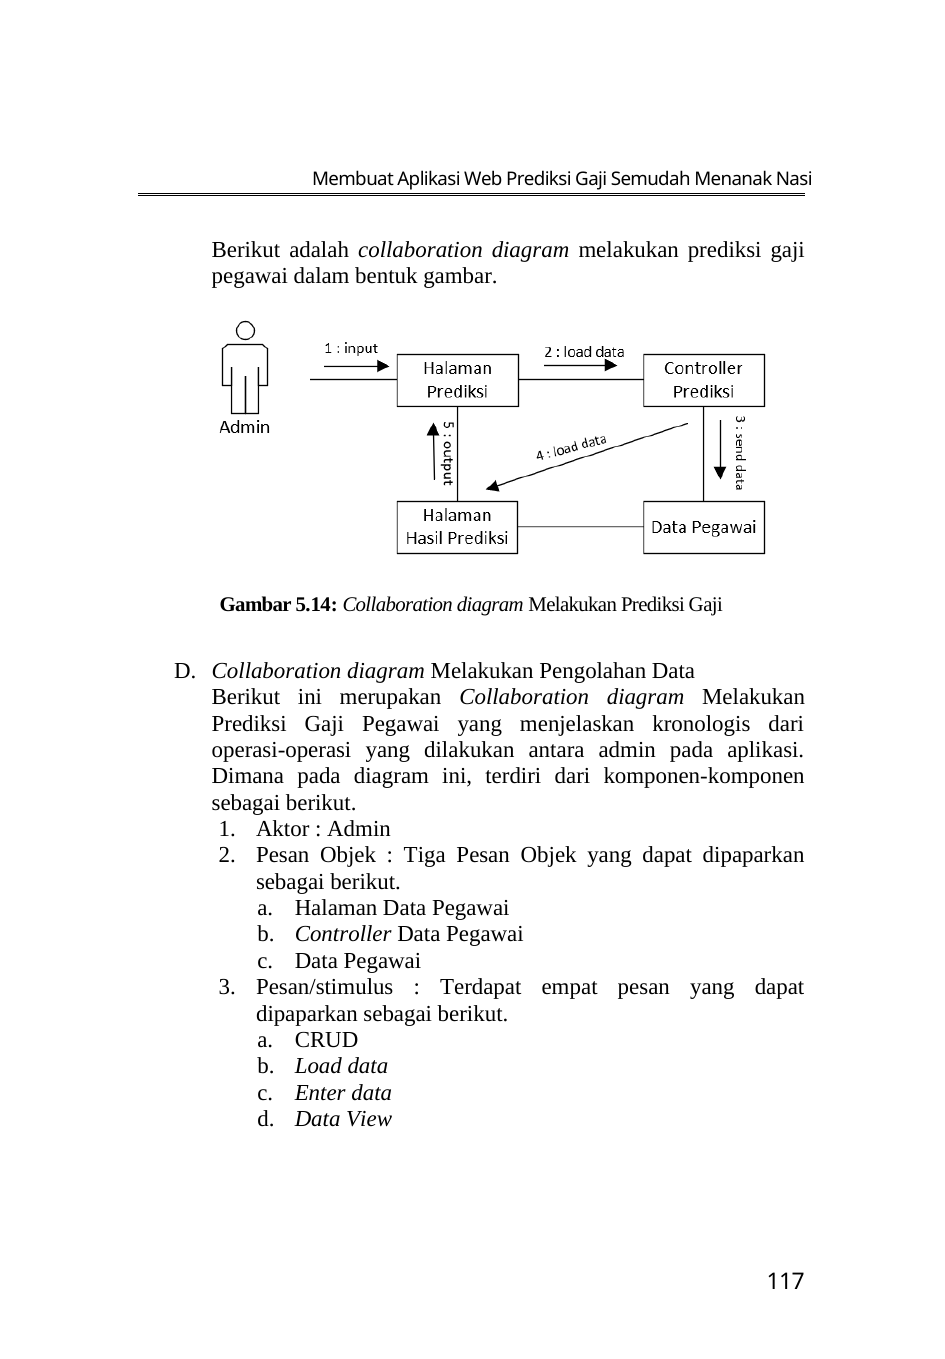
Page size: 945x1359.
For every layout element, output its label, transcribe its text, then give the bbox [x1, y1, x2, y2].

list Load data [257, 1052, 805, 1079]
list Data Pegawai [257, 947, 805, 973]
list Data View [257, 1105, 805, 1131]
list Collaboration diagram Melakukan Pengolahan Data [174, 657, 805, 683]
list CRUD [257, 1026, 805, 1052]
list Controller Data Pegawai [257, 921, 805, 947]
picture [211, 315, 780, 571]
text Gambar 5.14: Collaboration diagram Melakukan Prediksi Gaji [138, 592, 805, 616]
list Berikut ini merupakan Collaboration diagram Melakukan Prediksi Gaji Pegawai yang menjelaskan kronologis dari operasi-operasi yang dilakukan antara admin pada aplikasi. Dimana pada diagram ini, terdiri dari komponen-komponen sebagai berikut. [211, 683, 805, 815]
list Halaman Data Pegawai [257, 894, 805, 921]
list Aktor : Admin [218, 815, 805, 841]
list Enter data [257, 1079, 805, 1105]
list Berikut adalah collaboration diagram melakukan prediksi gaji pegawai dalam bentuk gambar. [211, 236, 805, 289]
list Pesan/stimulus : Terdapat empat pesan yang dapat dipaparkan sebagai berikut. [218, 973, 805, 1026]
list Pesan Objek : Tiga Pesan Objek yang dapat dipaparkan sebagai berikut. [218, 841, 805, 894]
